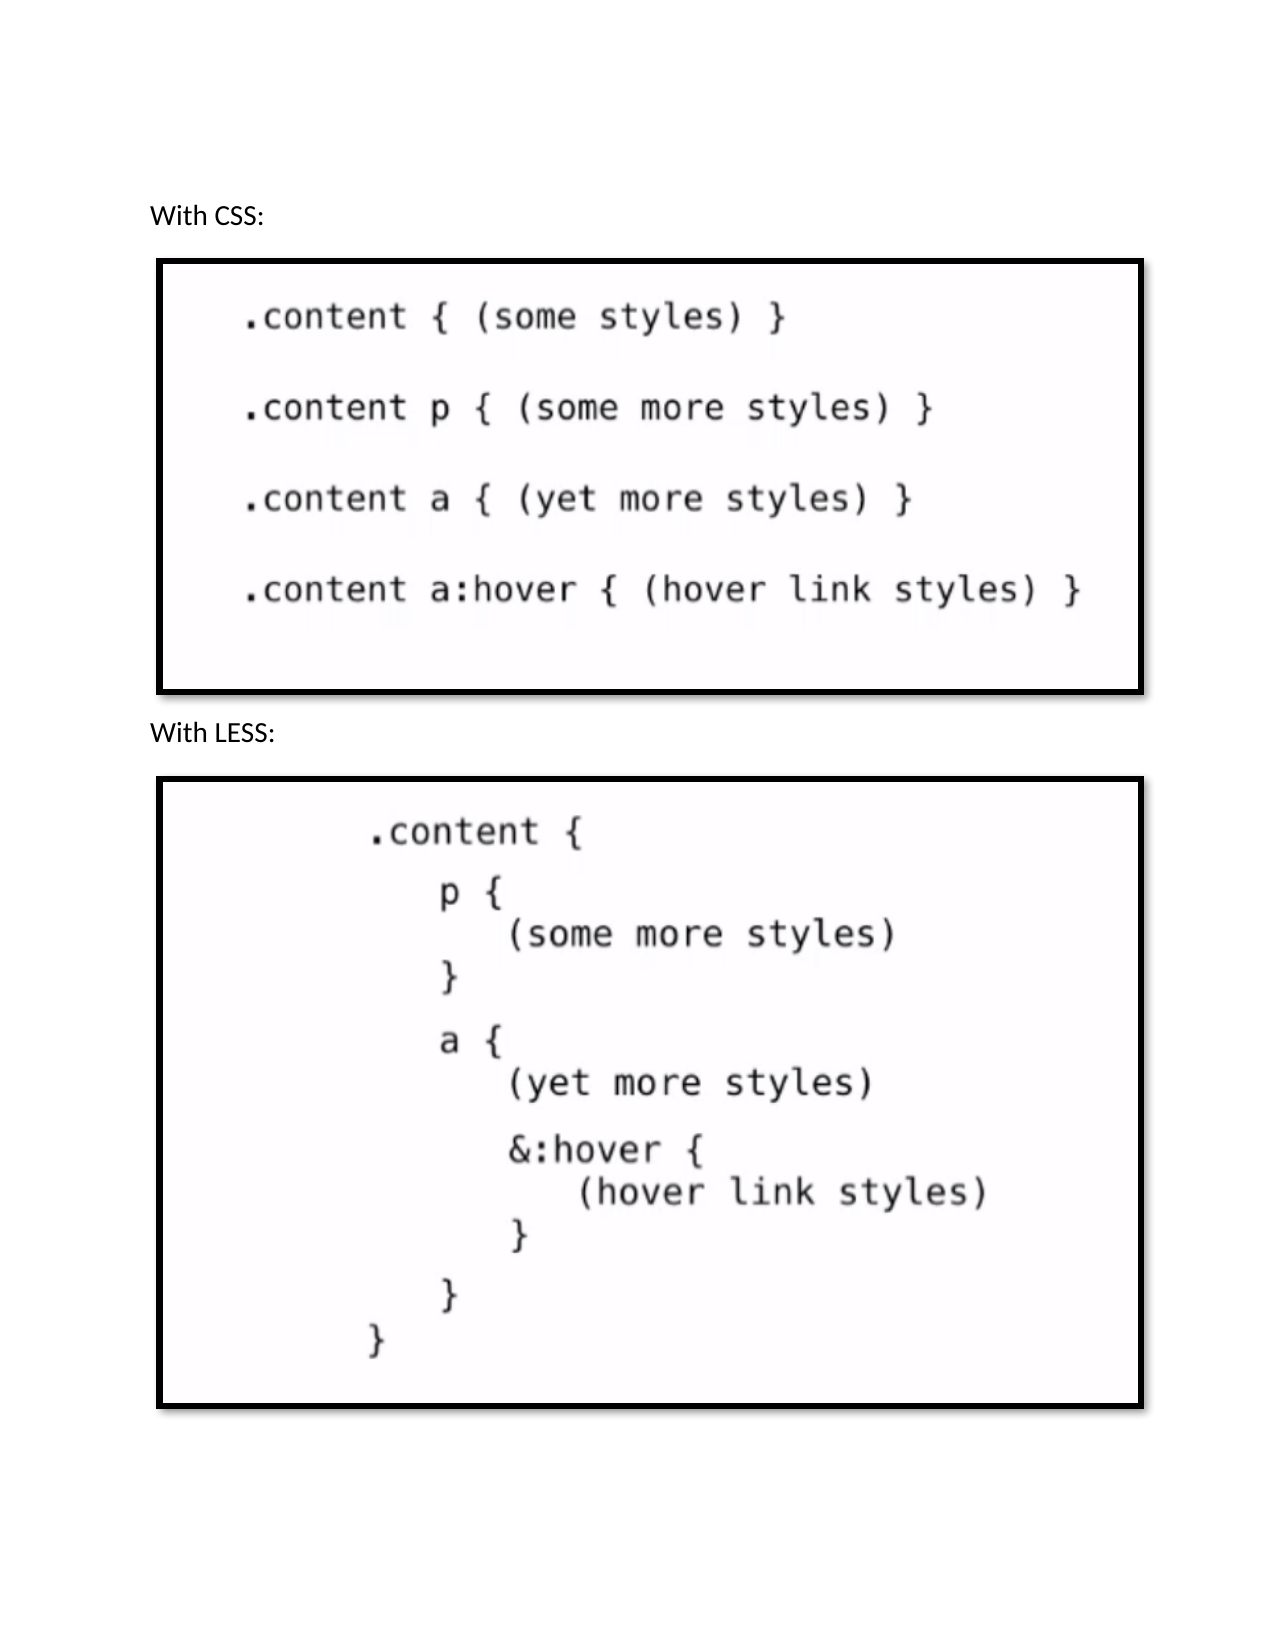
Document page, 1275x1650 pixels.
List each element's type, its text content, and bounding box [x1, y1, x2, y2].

picture [163, 782, 1138, 1403]
text With CSS: [150, 197, 1125, 232]
picture [163, 264, 1138, 689]
